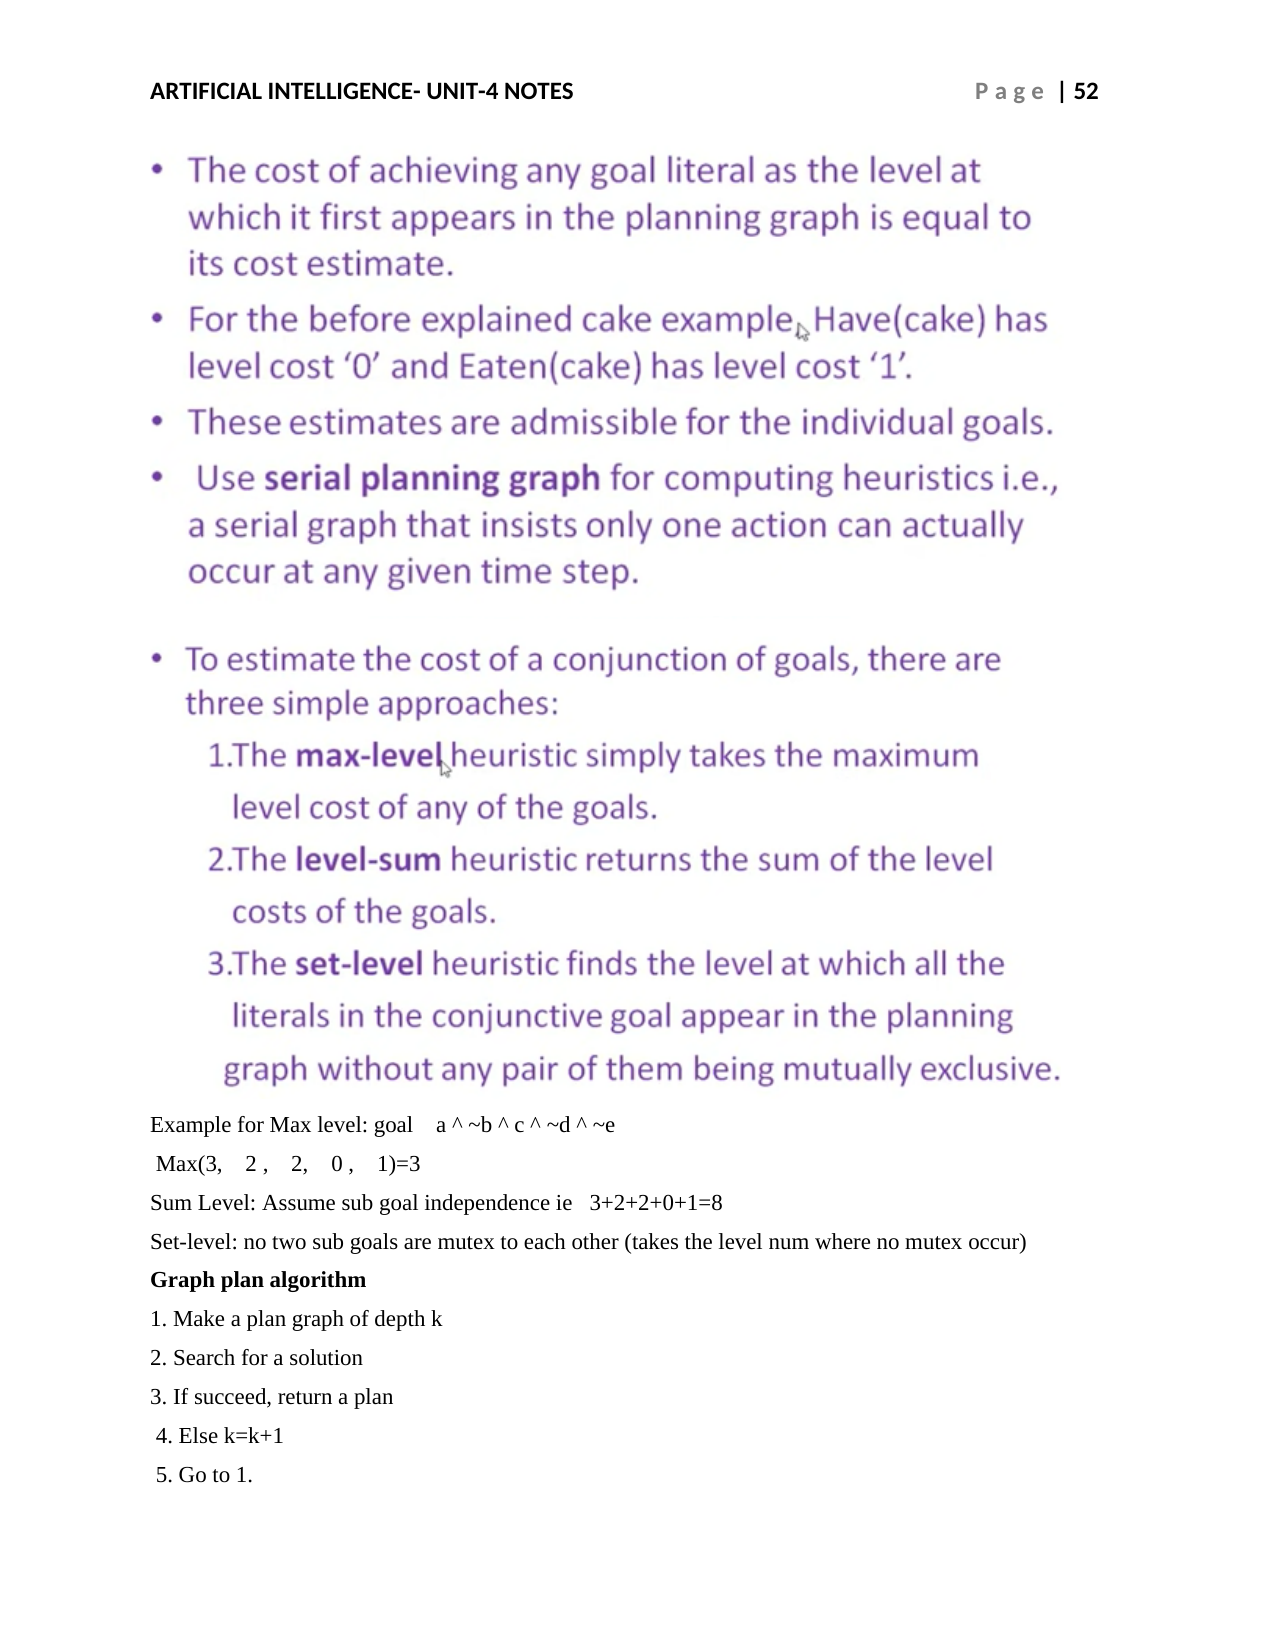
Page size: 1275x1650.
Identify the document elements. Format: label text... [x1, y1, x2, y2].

text 4. Else k=k+1 [150, 1422, 1125, 1448]
text Graph plan algorithm [150, 1267, 1125, 1293]
text Sum Level: Assume sub goal independence ie 3+2+2+0+1=8 [150, 1189, 1125, 1215]
text 5. Go to 1. [150, 1461, 1125, 1487]
picture [150, 616, 1061, 1099]
text 2. Search for a solution [150, 1344, 1125, 1371]
text Set-level: no two sub goals are mutex to each other (takes the level num where no mutex occur) [150, 1228, 1125, 1254]
text 3. If succeed, return a plan [150, 1383, 1125, 1409]
picture [150, 136, 1065, 604]
text 1. Make a plan graph of depth k [150, 1305, 1125, 1332]
text Max(3, 2 , 2, 0 , 1)=3 [150, 1150, 1125, 1176]
text Example for Max level: goal a ^ ~b ^ c ^ ~d ^ ~e [150, 1111, 1125, 1137]
